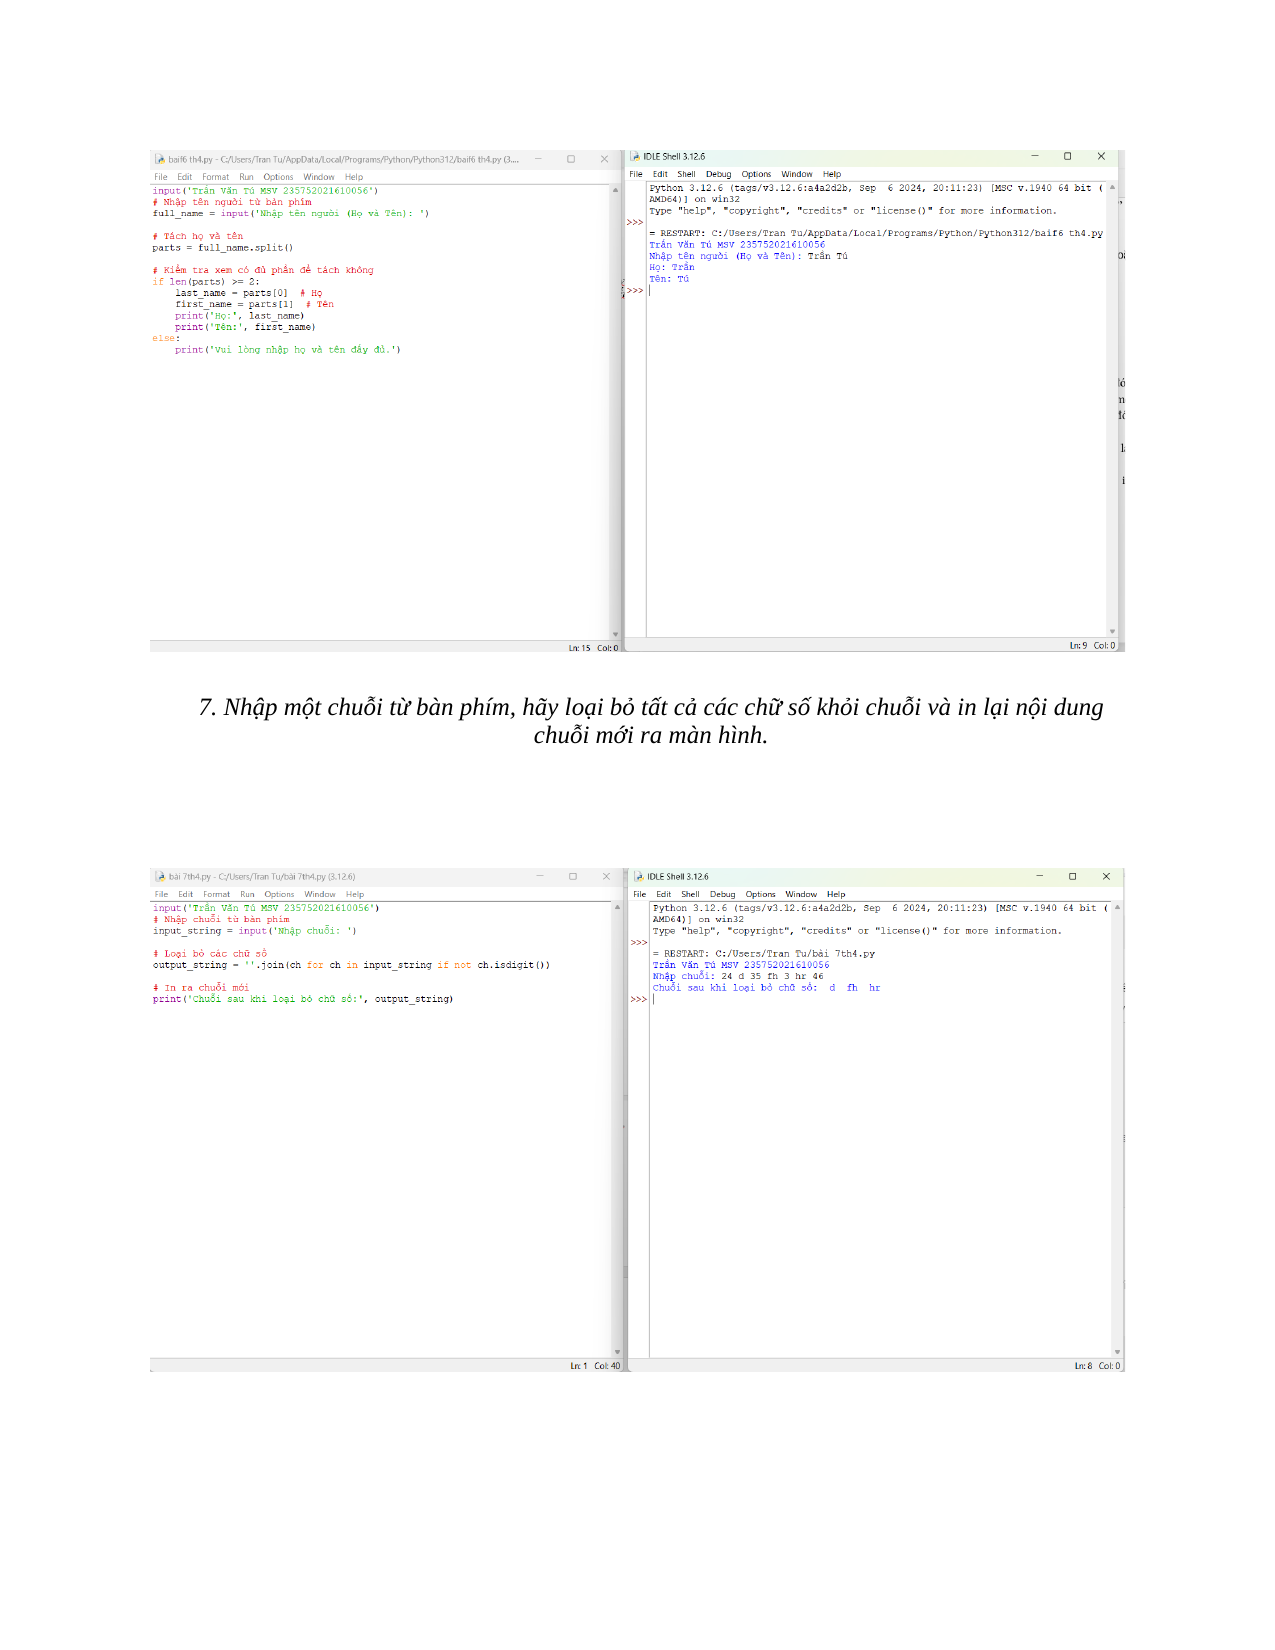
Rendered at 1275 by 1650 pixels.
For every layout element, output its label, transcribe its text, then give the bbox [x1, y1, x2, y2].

picture [150, 868, 1125, 1372]
subtitle 7. Nhập một chuỗi từ bàn phím, hãy loại bỏ tất cả các chữ số khỏi chuỗi và in lại nội dung chuỗi mới ra màn hình. [180, 692, 1125, 749]
picture [150, 150, 1125, 652]
